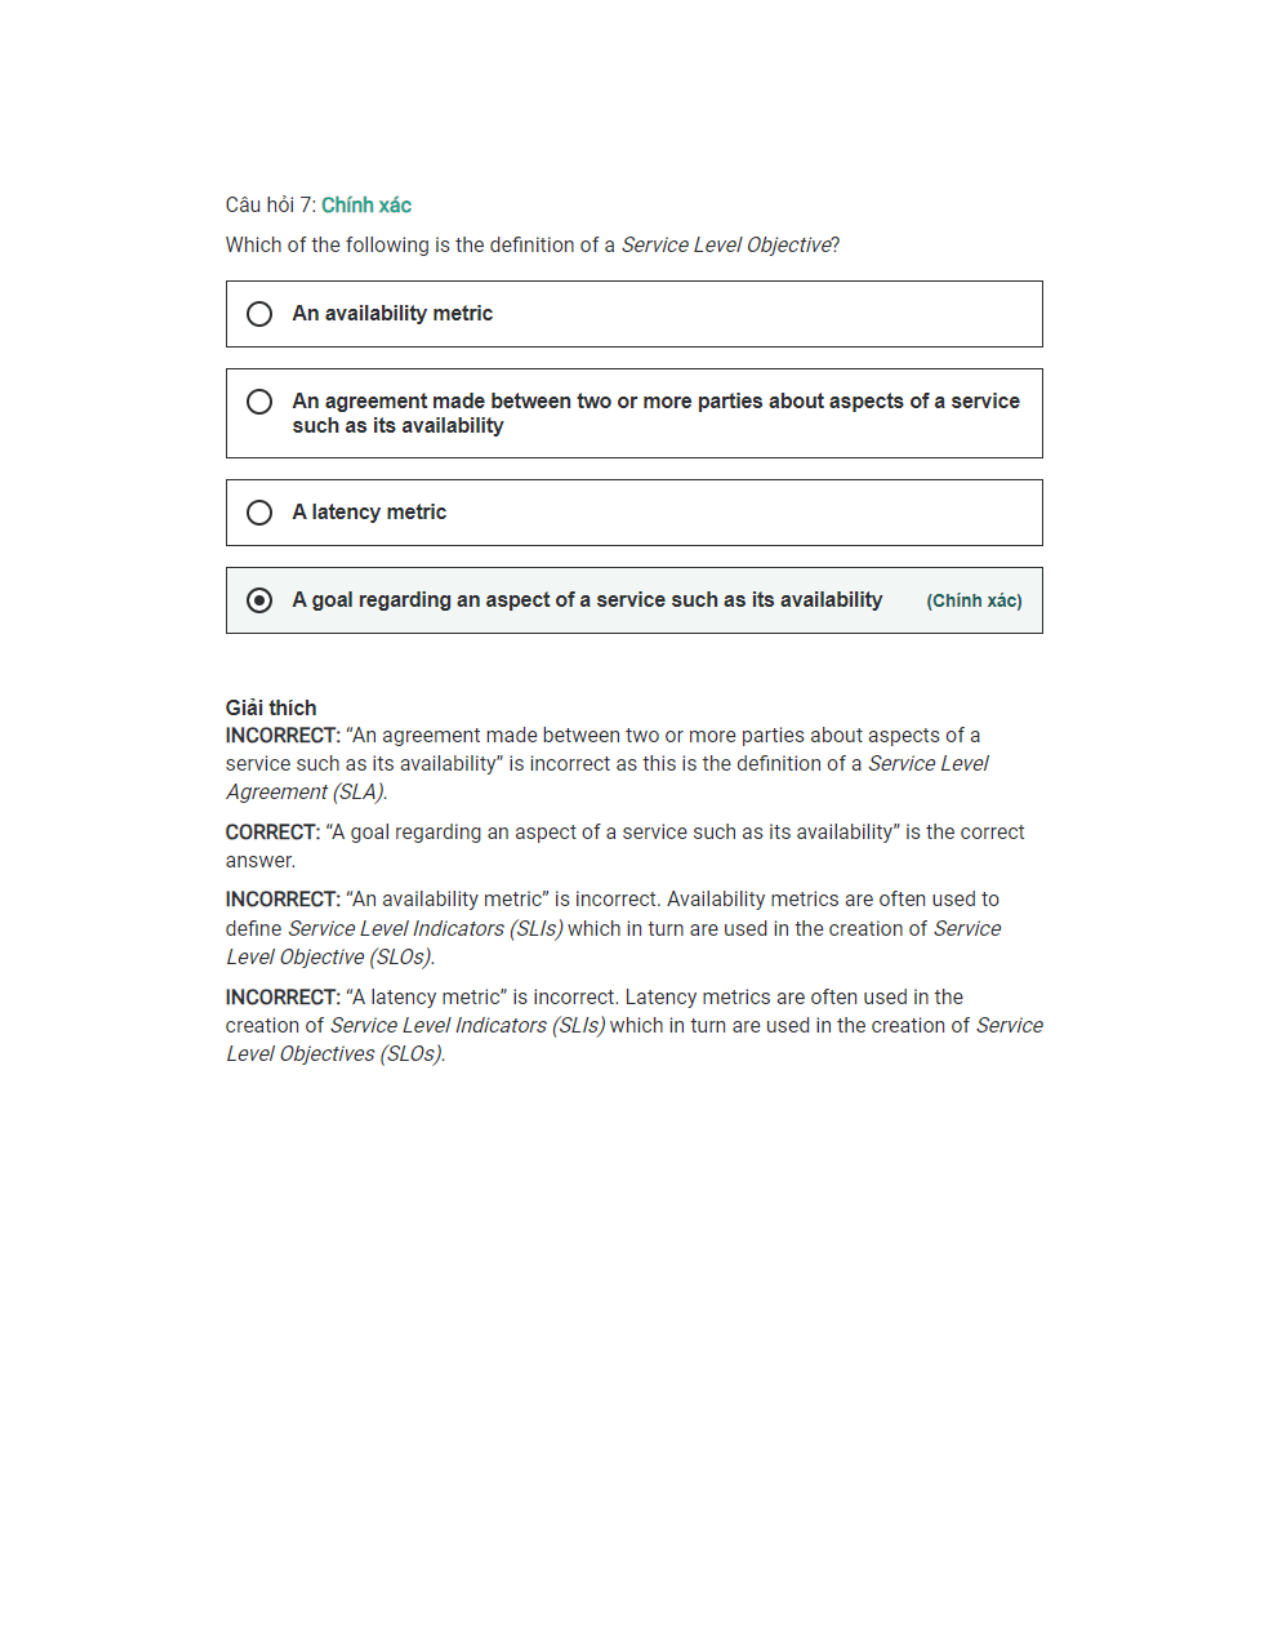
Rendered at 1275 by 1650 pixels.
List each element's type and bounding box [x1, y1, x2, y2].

picture [150, 150, 1125, 1083]
